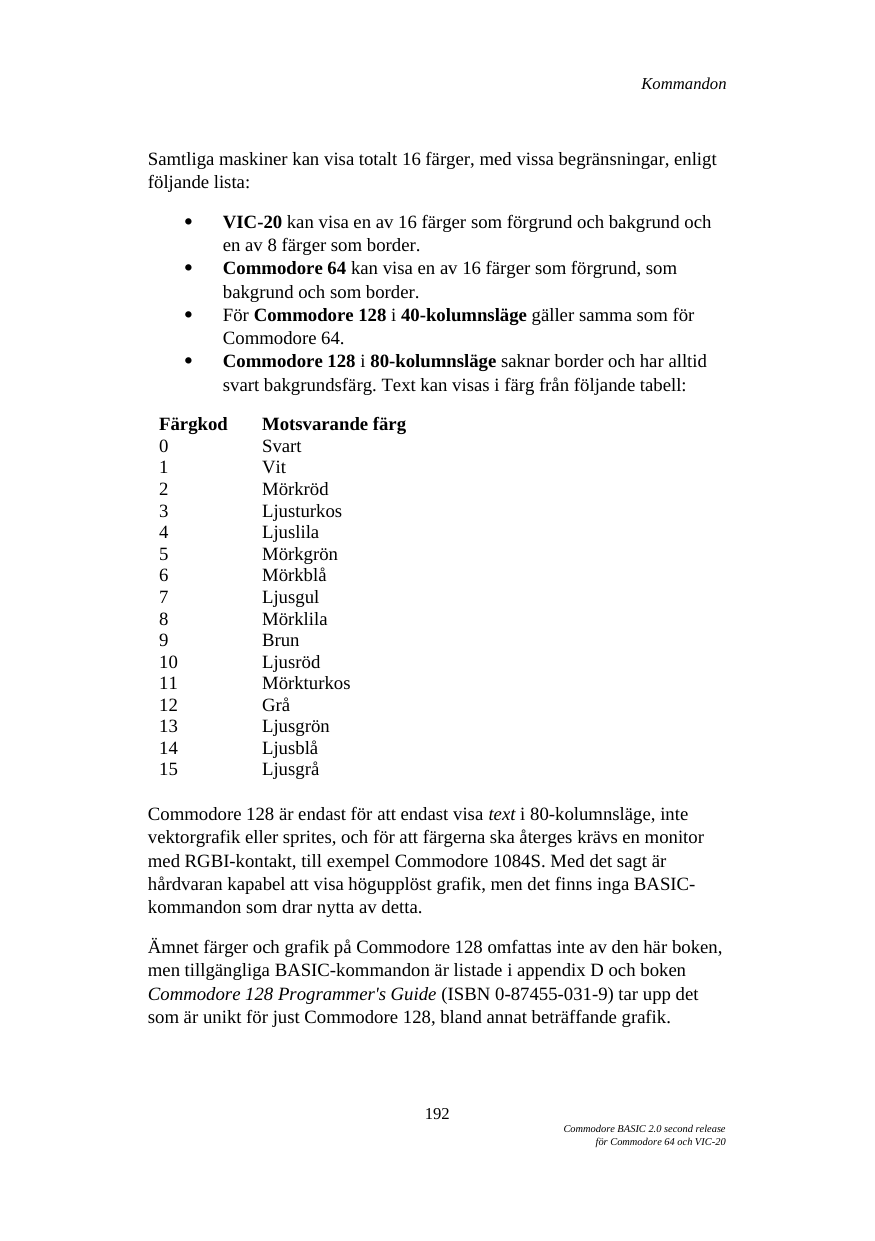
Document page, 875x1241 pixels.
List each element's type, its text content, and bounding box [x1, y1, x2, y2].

list VIC-20 kan visa en av 16 färger som förgrund och bakgrund och en av 8 färger som border. [185, 211, 726, 256]
text Samtliga maskiner kan visa totalt 16 färger, med vissa begränsningar, enligt följande lista: [148, 148, 726, 192]
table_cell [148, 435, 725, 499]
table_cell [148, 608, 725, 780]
list Commodore 128 i 80-kolumnsläge saknar border och har alltid svart bakgrundsfärg. Text kan visas i färg från följande tabell: [185, 350, 726, 395]
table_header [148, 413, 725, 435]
text Ämnet färger och grafik på Commodore 128 omfattas inte av den här boken, men tillgängliga BASIC-kommandon är listade i appendix D och boken Commodore 128 Programmer's Guide (ISBN 0-87455-031-9) tar upp det som är unikt för just Commodore 128, bland annat beträffande grafik. [148, 936, 726, 1027]
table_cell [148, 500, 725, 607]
text Commodore 128 är endast för att endast visa text i 80-kolumnsläge, inte vektorgrafik eller sprites, och för att färgerna ska återges krävs en monitor med RGBI-kontakt, till exempel Commodore 1084S. Med det sagt är hårdvaran kapabel att visa högupplöst grafik, men det finns inga BASIC-kommandon som drar nytta av detta. [148, 780, 726, 918]
list Commodore 64 kan visa en av 16 färger som förgrund, som bakgrund och som border. [185, 257, 726, 302]
list För Commodore 128 i 40-kolumnsläge gäller samma som för Commodore 64. [185, 304, 726, 348]
